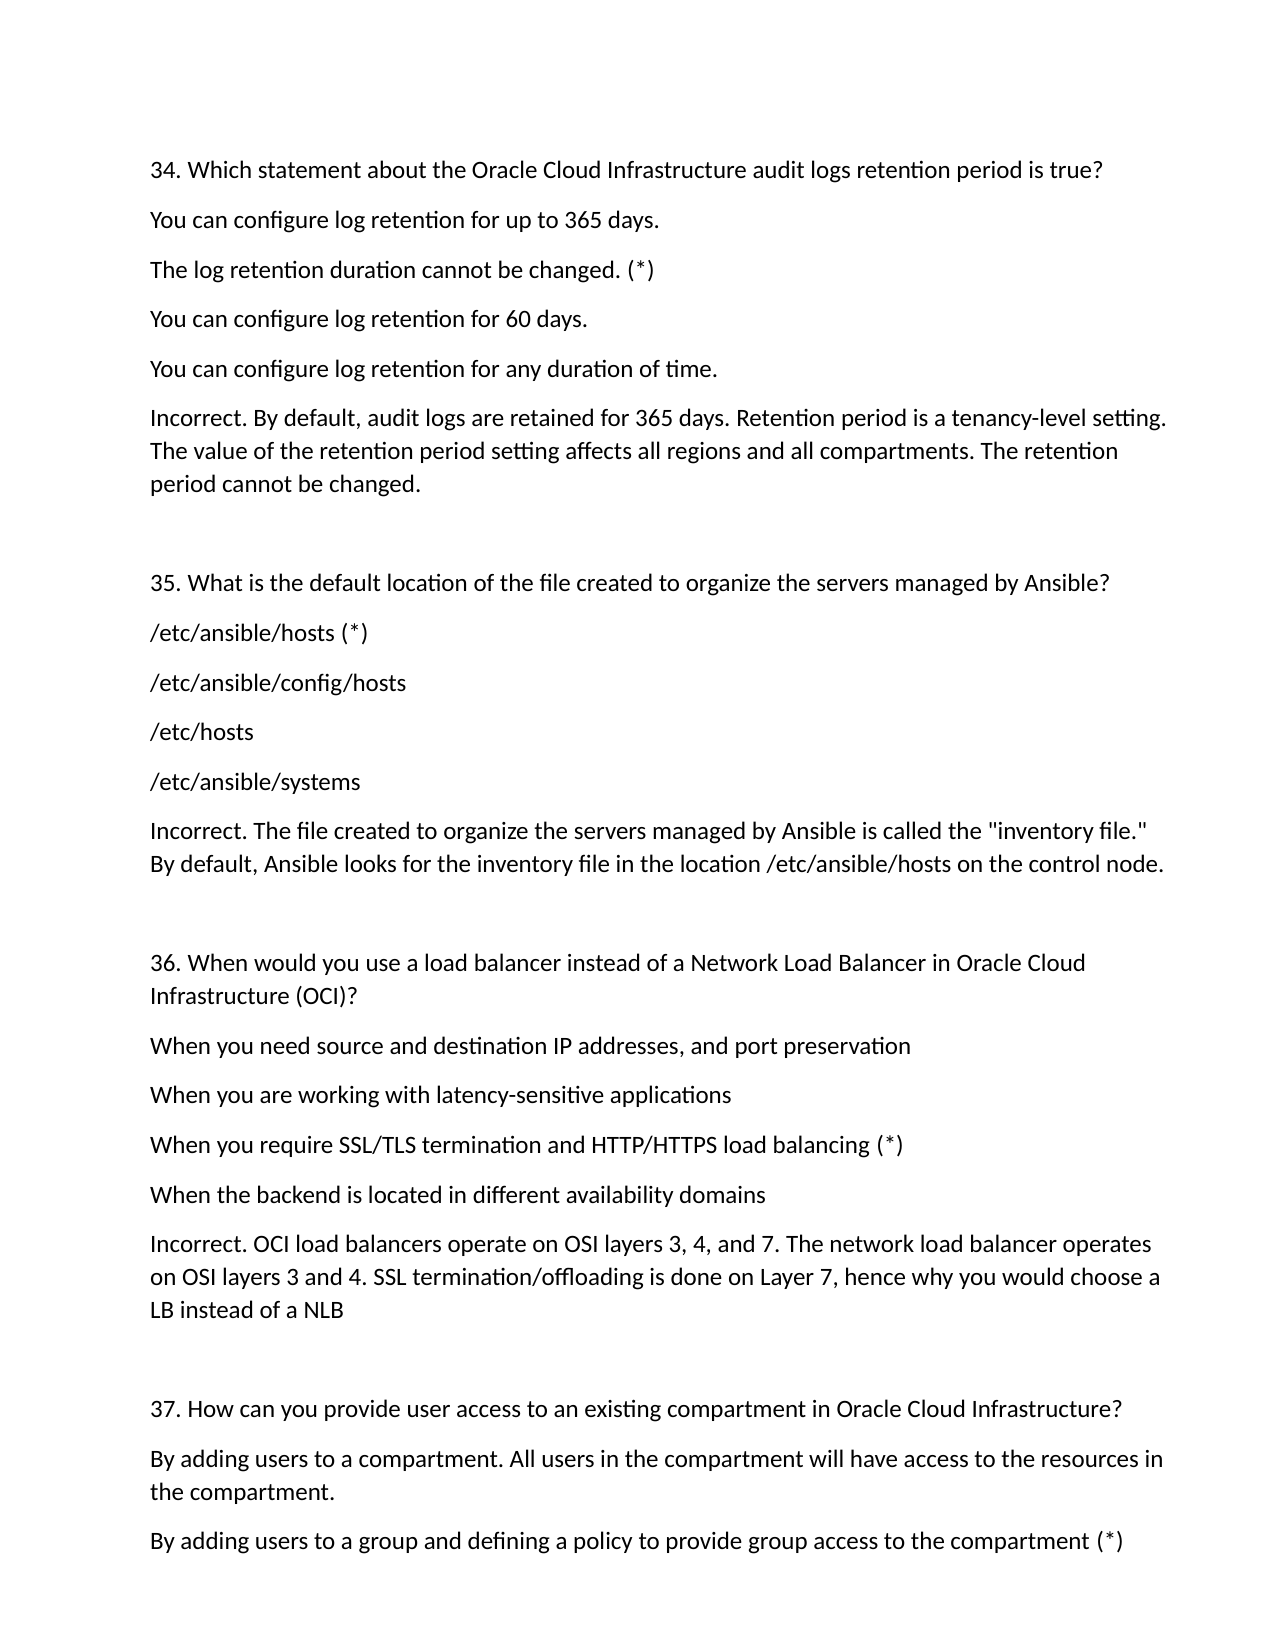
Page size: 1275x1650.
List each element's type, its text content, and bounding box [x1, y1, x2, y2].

text By adding users to a group and defining a policy to provide group access to the compartment (*) [150, 1525, 1170, 1556]
text 36. When would you use a load balancer instead of a Network Load Balancer in Oracle Cloud Infrastructure (OCI)? [150, 947, 1170, 1011]
text Incorrect. OCI load balancers operate on OSI layers 3, 4, and 7. The network load balancer operates on OSI layers 3 and 4. SSL termination/offloading is done on Layer 7, hence why you would choose a LB instead of a NLB [150, 1228, 1170, 1325]
text /etc/ansible/hosts (*) [150, 617, 1170, 648]
text The log retention duration cannot be changed. (*) [150, 254, 1170, 284]
text Incorrect. By default, audit logs are retained for 365 days. Retention period is a tenancy-level setting. The value of the retention period setting affects all regions and all compartments. The retention period cannot be changed. [150, 402, 1170, 499]
text When you need source and destination IP addresses, and port preservation [150, 1030, 1170, 1061]
text 34. Which statement about the Oracle Cloud Infrastructure audit logs retention period is true? [150, 154, 1170, 185]
text Incorrect. The file created to organize the servers managed by Ansible is called the "inventory file." By default, Ansible looks for the inventory file in the location /etc/ansible/hosts on the control node. [150, 815, 1170, 879]
text When you are working with latency-sensitive applications [150, 1079, 1170, 1110]
text /etc/ansible/systems [150, 766, 1170, 796]
text You can configure log retention for up to 365 days. [150, 204, 1170, 235]
text /etc/ansible/config/hosts [150, 667, 1170, 697]
text 35. What is the default location of the file created to organize the servers managed by Ansible? [150, 567, 1170, 598]
text 37. How can you provide user access to an existing compartment in Oracle Cloud Infrastructure? [150, 1393, 1170, 1424]
text By adding users to a compartment. All users in the compartment will have access to the resources in the compartment. [150, 1443, 1170, 1506]
text You can configure log retention for 60 days. [150, 303, 1170, 334]
text /etc/hosts [150, 716, 1170, 747]
text When the backend is located in different availability domains [150, 1179, 1170, 1209]
text When you require SSL/TLS termination and HTTP/HTTPS load balancing (*) [150, 1129, 1170, 1160]
text You can configure log retention for any duration of time. [150, 353, 1170, 383]
